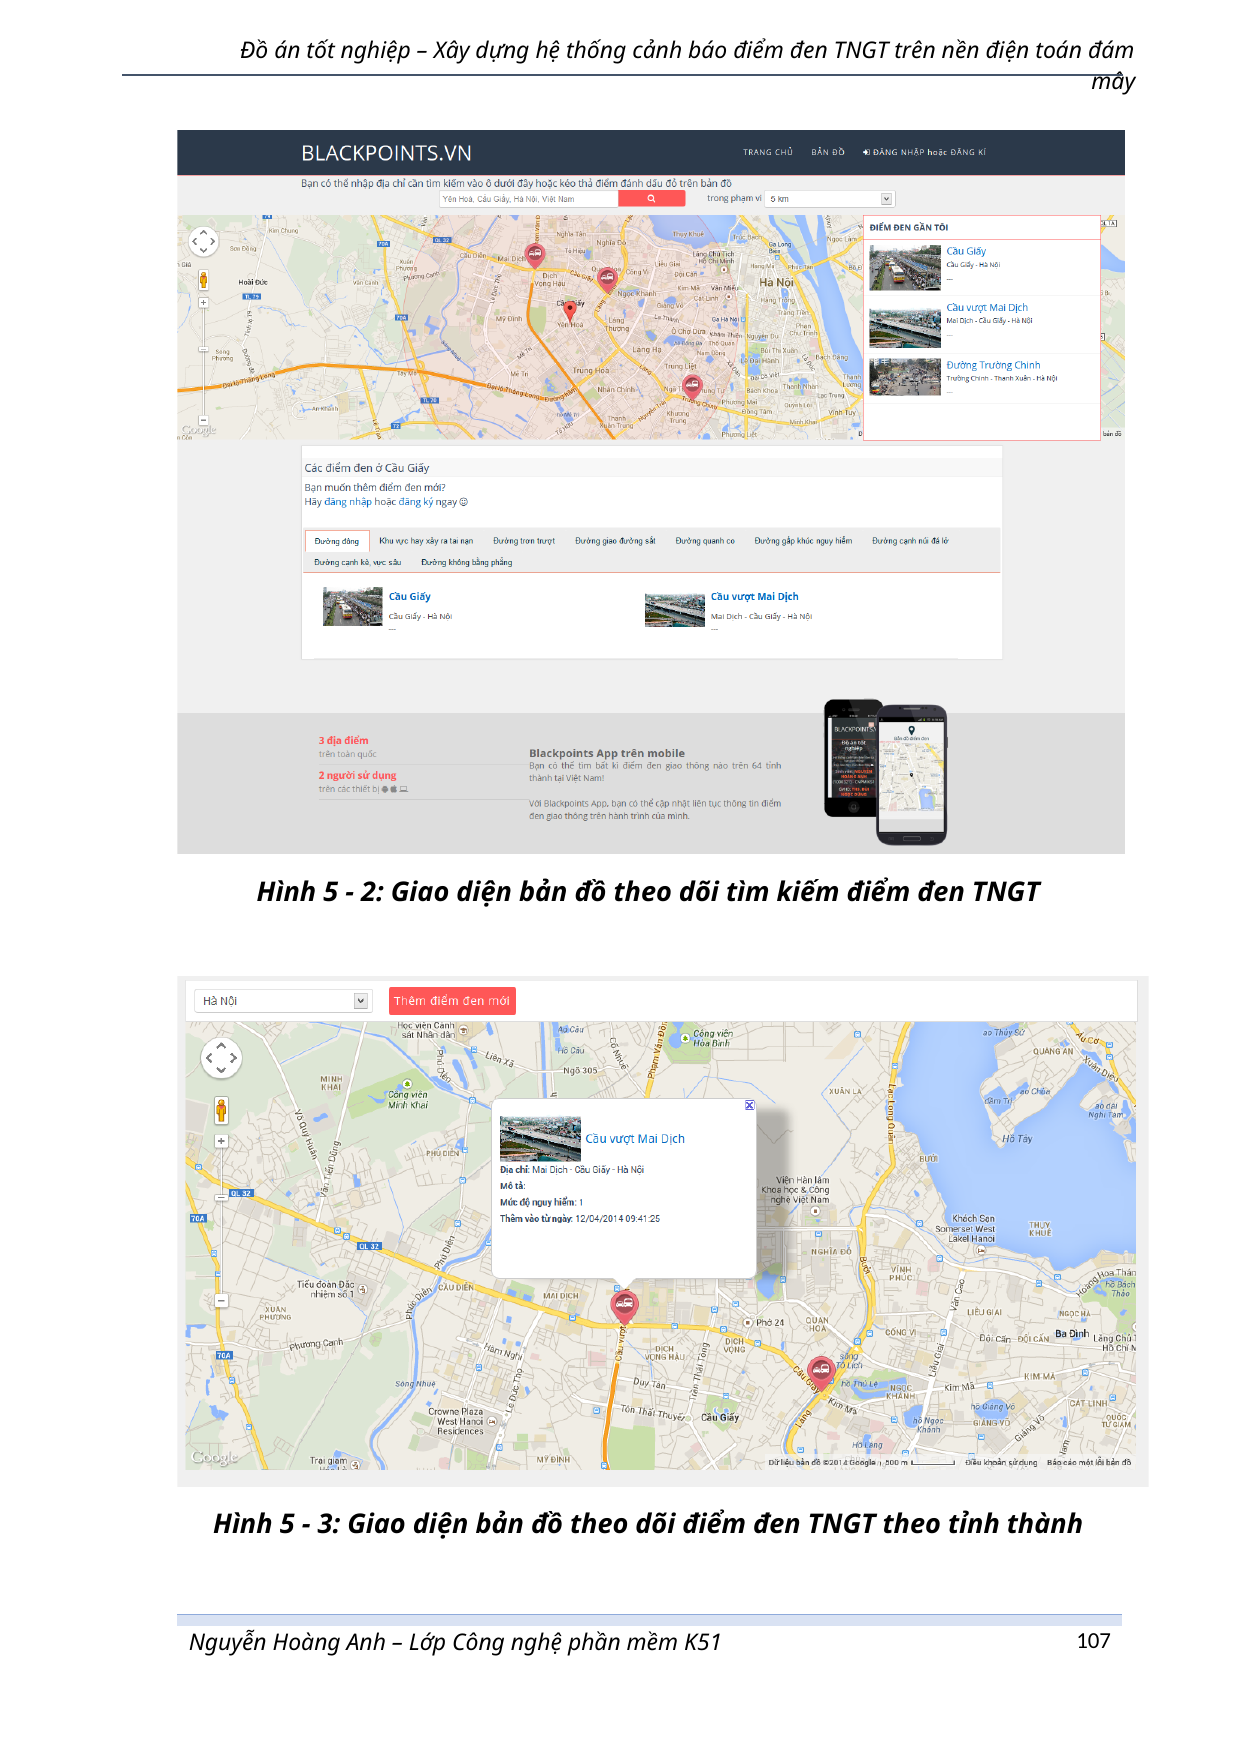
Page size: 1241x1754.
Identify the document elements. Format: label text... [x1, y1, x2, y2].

picture [177, 976, 1149, 1487]
picture [177, 130, 1135, 854]
text Hình 5 - 2: Giao diện bản đồ theo dõi tìm kiếm điểm đen TNGT [177, 872, 1122, 909]
text Hình 5 - 3: Giao diện bản đồ theo dõi điểm đen TNGT theo tỉnh thành [177, 1505, 1122, 1542]
